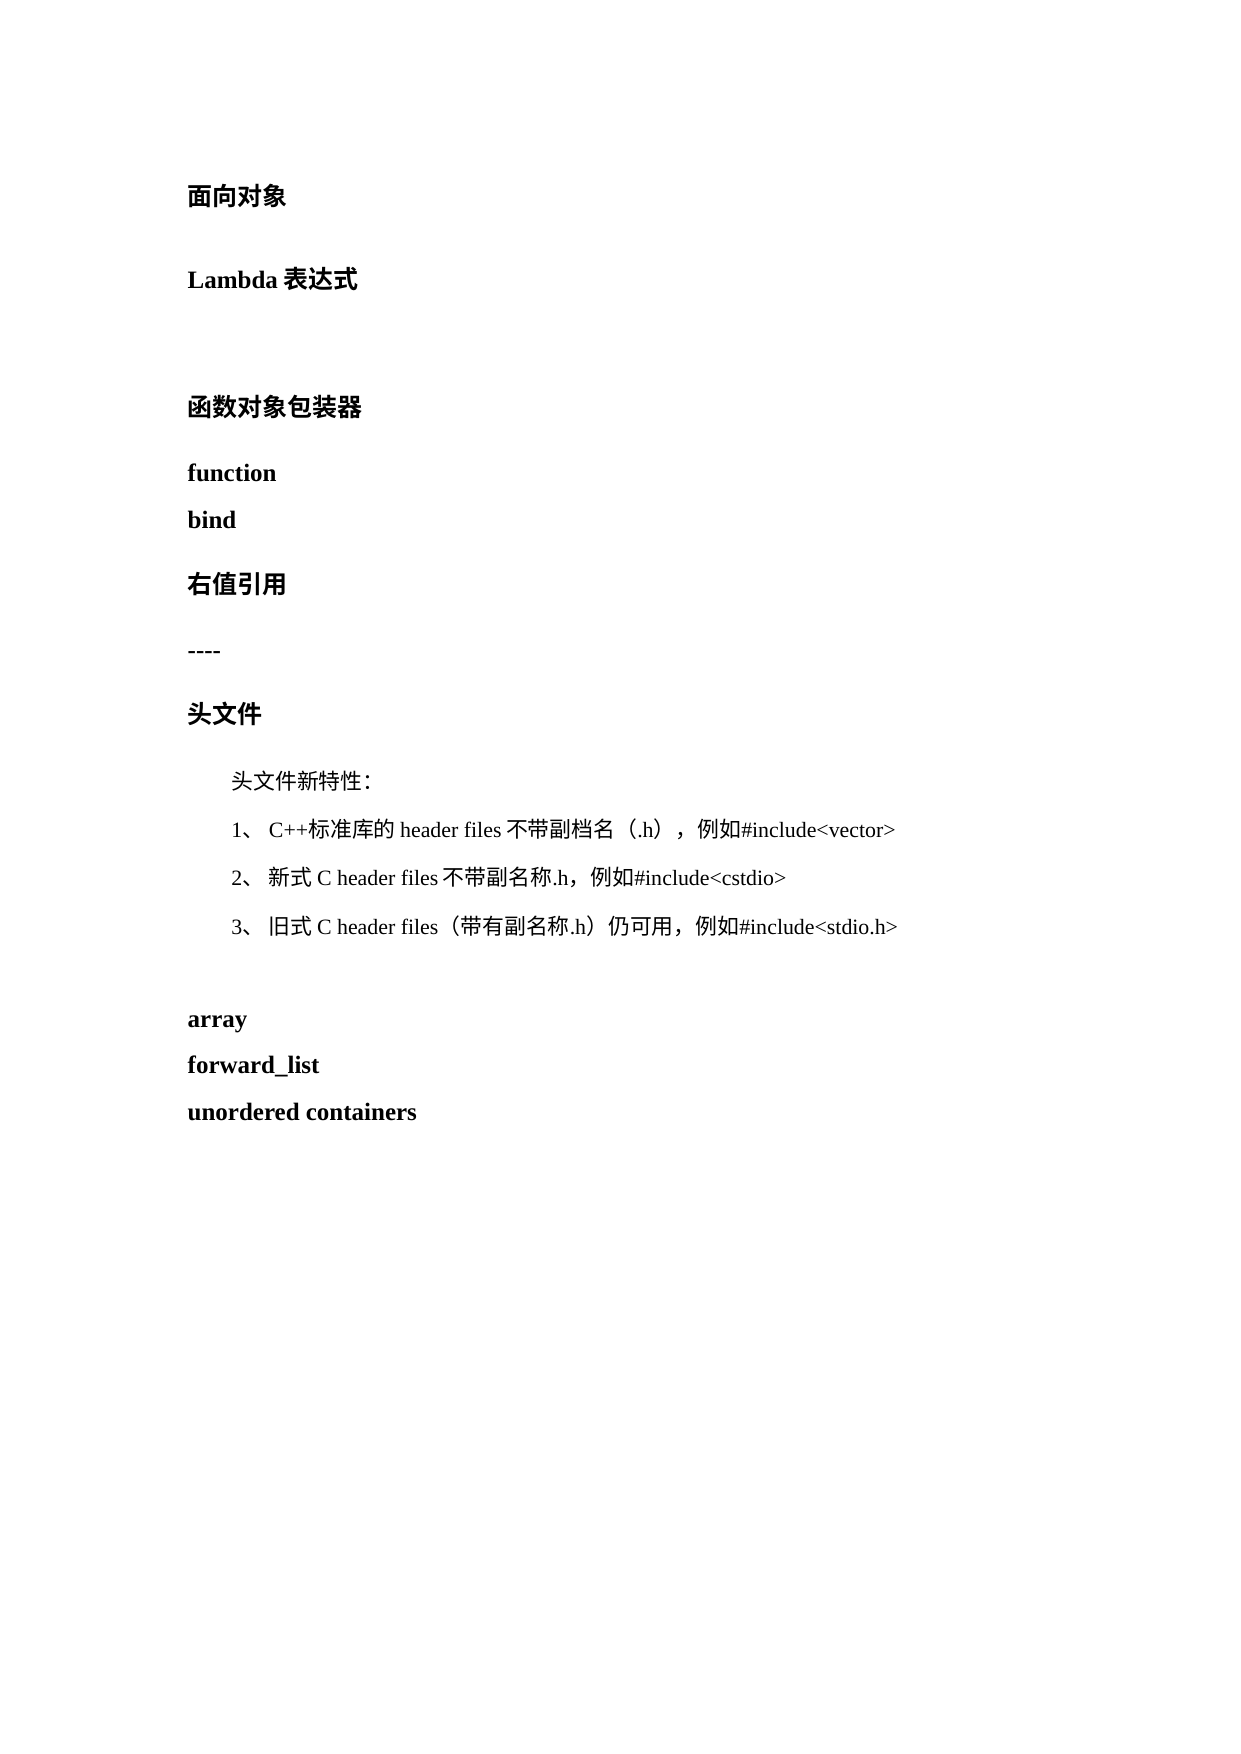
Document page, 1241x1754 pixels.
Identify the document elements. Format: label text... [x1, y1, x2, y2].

subtitle unordered containers [187, 1096, 1053, 1128]
subtitle bind [187, 503, 1053, 536]
subtitle 头文件 [187, 680, 1053, 745]
subtitle forward_list [187, 1049, 1053, 1081]
subtitle function [187, 456, 1053, 489]
subtitle Lambda表达式 [187, 245, 1053, 310]
subtitle array [187, 1002, 1053, 1034]
list C++标准库的header files不带副档名（.h），例如#include<vector> [231, 812, 1053, 844]
subtitle 面向对象 [187, 162, 1053, 227]
text 头文件新特性： [187, 763, 1053, 796]
list 新式C header files不带副名称.h，例如#include<cstdio> [231, 860, 1053, 892]
subtitle 右值引用 [187, 550, 1053, 615]
subtitle 函数对象包装器 [187, 373, 1053, 438]
list 旧式C header files（带有副名称.h）仍可用，例如#include<stdio.h> [231, 908, 1053, 941]
subtitle ---- [187, 633, 1053, 666]
